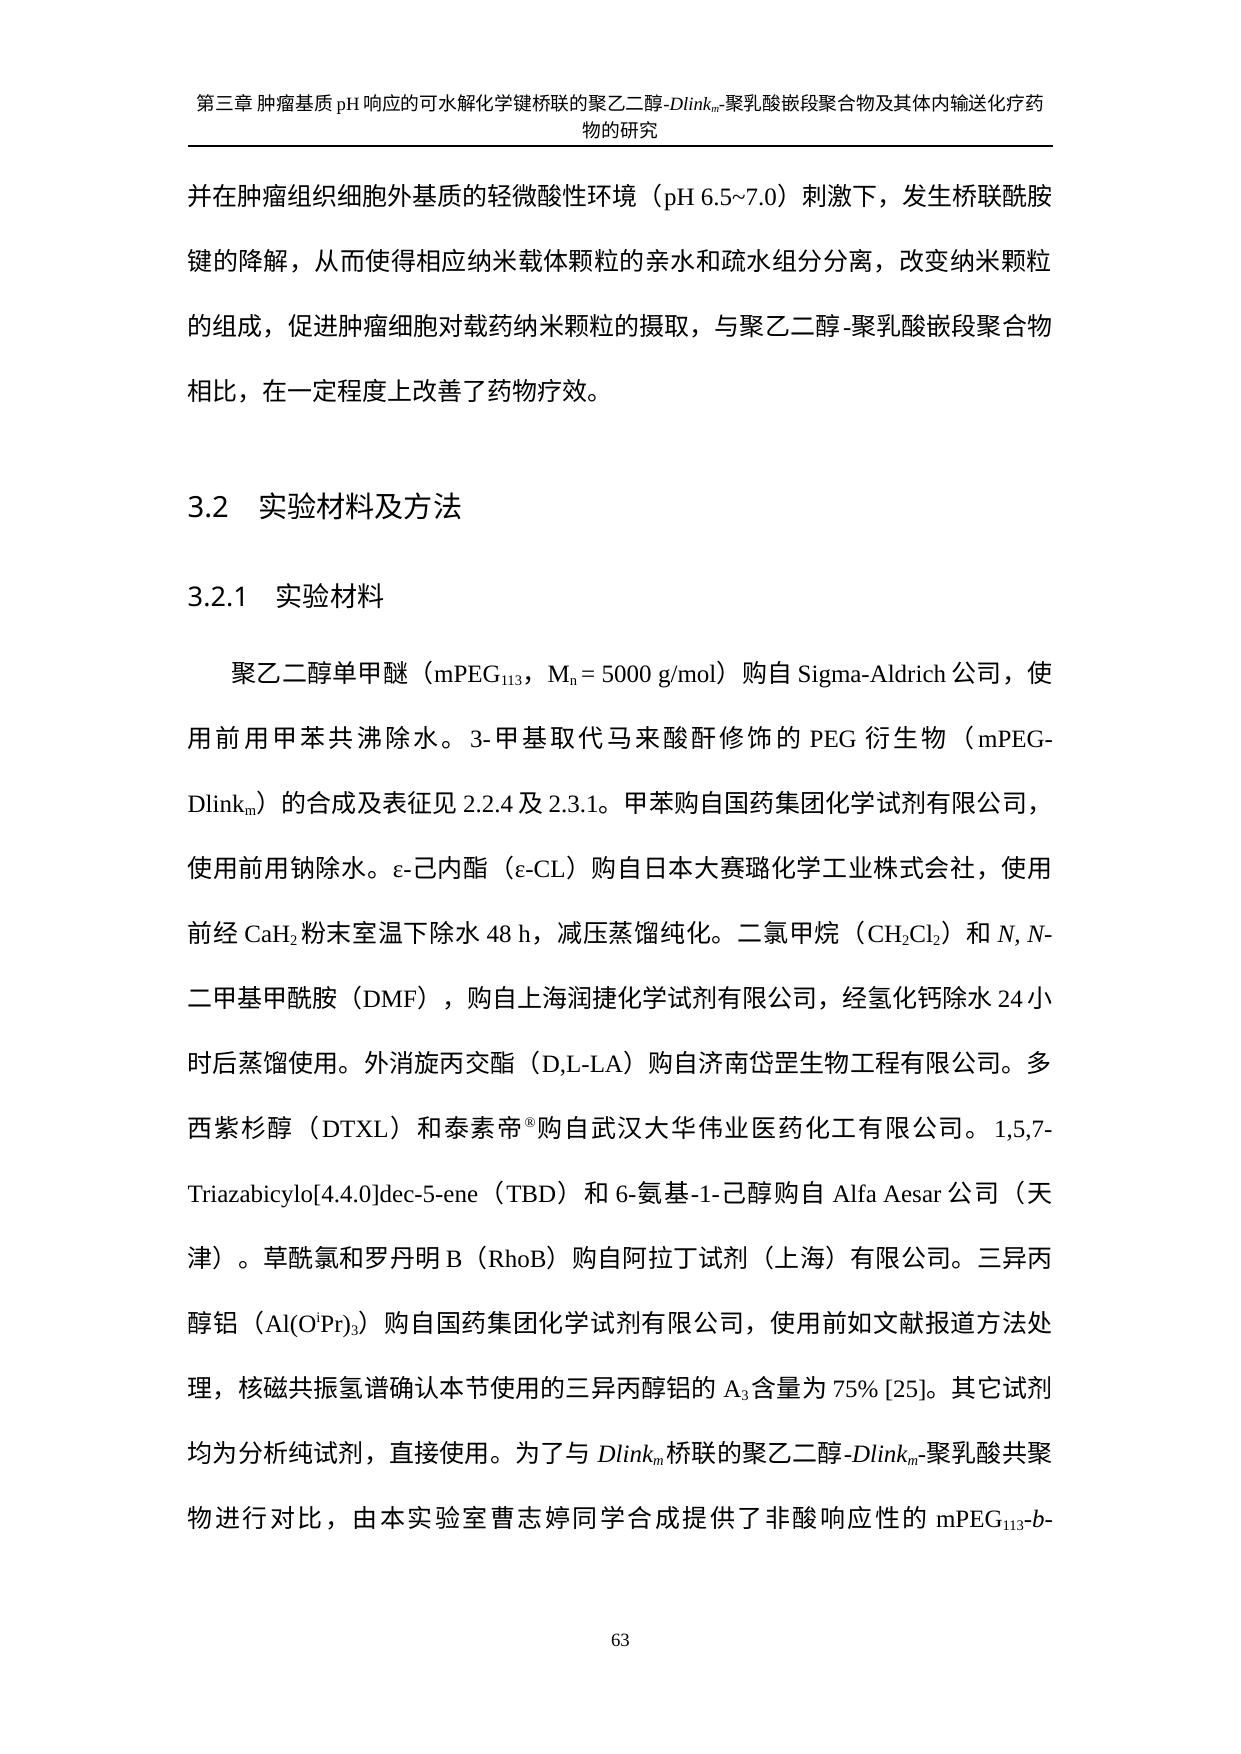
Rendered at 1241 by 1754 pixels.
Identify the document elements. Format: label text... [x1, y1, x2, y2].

subtitle 3.2.1 实验材料 [187, 562, 1053, 627]
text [187, 639, 1053, 1549]
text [187, 162, 1053, 422]
subtitle 3.2 实验材料及方法 [187, 472, 1053, 537]
